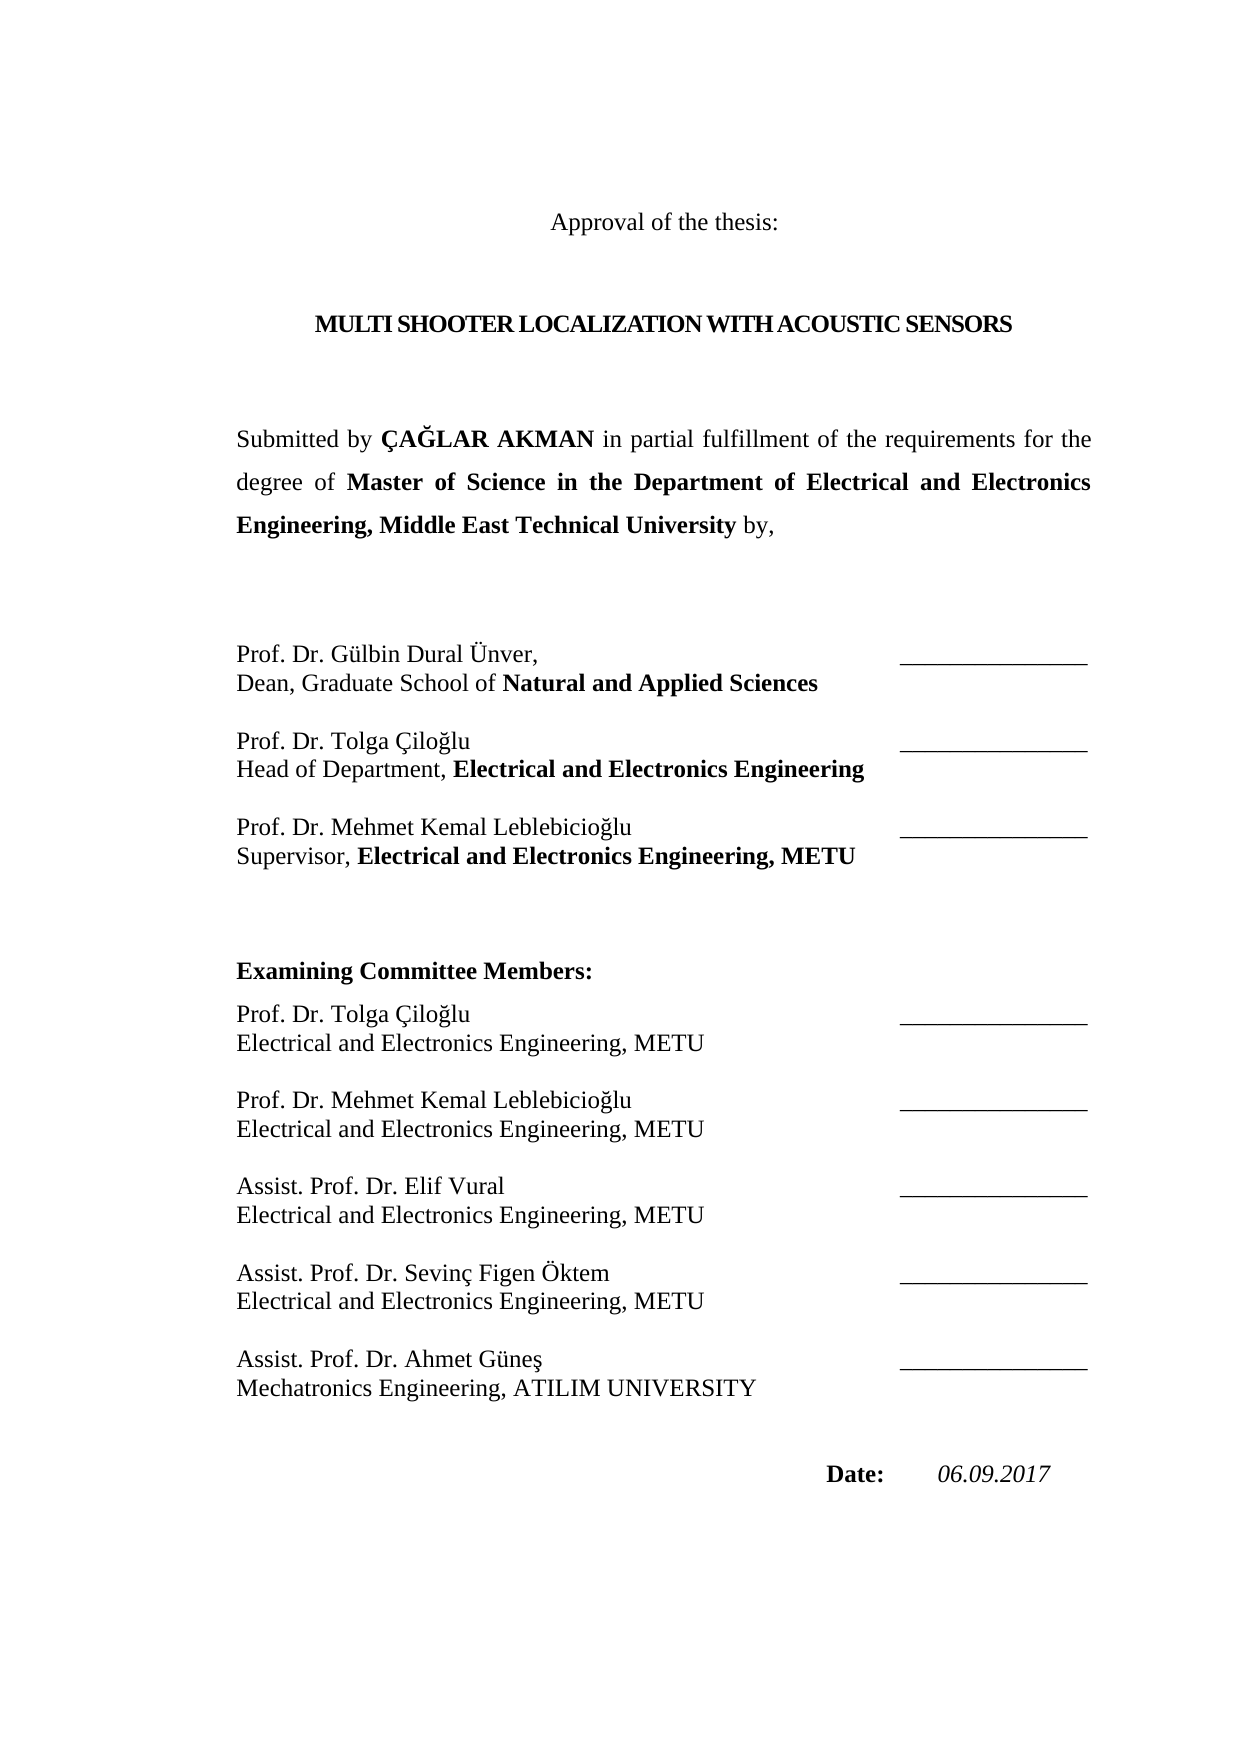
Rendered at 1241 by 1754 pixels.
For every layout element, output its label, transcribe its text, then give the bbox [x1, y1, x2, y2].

text Prof. Dr. Gülbin Dural Ünver, _______________ [236, 639, 1092, 668]
text Prof. Dr. Tolga Çiloğlu _______________ [236, 999, 1092, 1028]
text Approval of the thesis: [236, 207, 1092, 236]
text Prof. Dr. Mehmet Kemal Leblebicioğlu _______________ [236, 812, 1092, 841]
text Electrical and Electronics Engineering, METU [236, 1200, 1092, 1229]
text Date: 06.09.2017 [236, 1459, 1092, 1488]
text Electrical and Electronics Engineering, METU [236, 1286, 1092, 1315]
text Head of Department, Electrical and Electronics Engineering [236, 754, 1092, 783]
text Electrical and Electronics Engineering, METU [236, 1114, 1092, 1143]
text Prof. Dr. Mehmet Kemal Leblebicioğlu _______________ [236, 1085, 1092, 1114]
text Supervisor, Electrical and Electronics Engineering, METU [236, 841, 1092, 869]
text Electrical and Electronics Engineering, METU [236, 1028, 1092, 1056]
title MULTI SHOOTER LOCALIZATION WITH ACOUSTIC SENSORS [236, 309, 1092, 338]
text Prof. Dr. Tolga Çiloğlu _______________ [236, 726, 1092, 754]
text Assist. Prof. Dr. Ahmet Güneş _______________ [236, 1344, 1092, 1373]
text Assist. Prof. Dr. Sevinç Figen Öktem _______________ [236, 1258, 1092, 1286]
text Examining Committee Members: [236, 956, 1092, 984]
text Mechatronics Engineering, ATILIM UNIVERSITY [236, 1373, 1092, 1401]
text Submitted by ÇAĞLAR AKMAN in partial fulfillment of the requirements for the degree of Master of Science in the Department of Electrical and Electronics Engineering, Middle East Technical University by, [236, 424, 1092, 539]
text Assist. Prof. Dr. Elif Vural _______________ [236, 1171, 1092, 1200]
text Dean, Graduate School of Natural and Applied Sciences [236, 668, 1092, 697]
